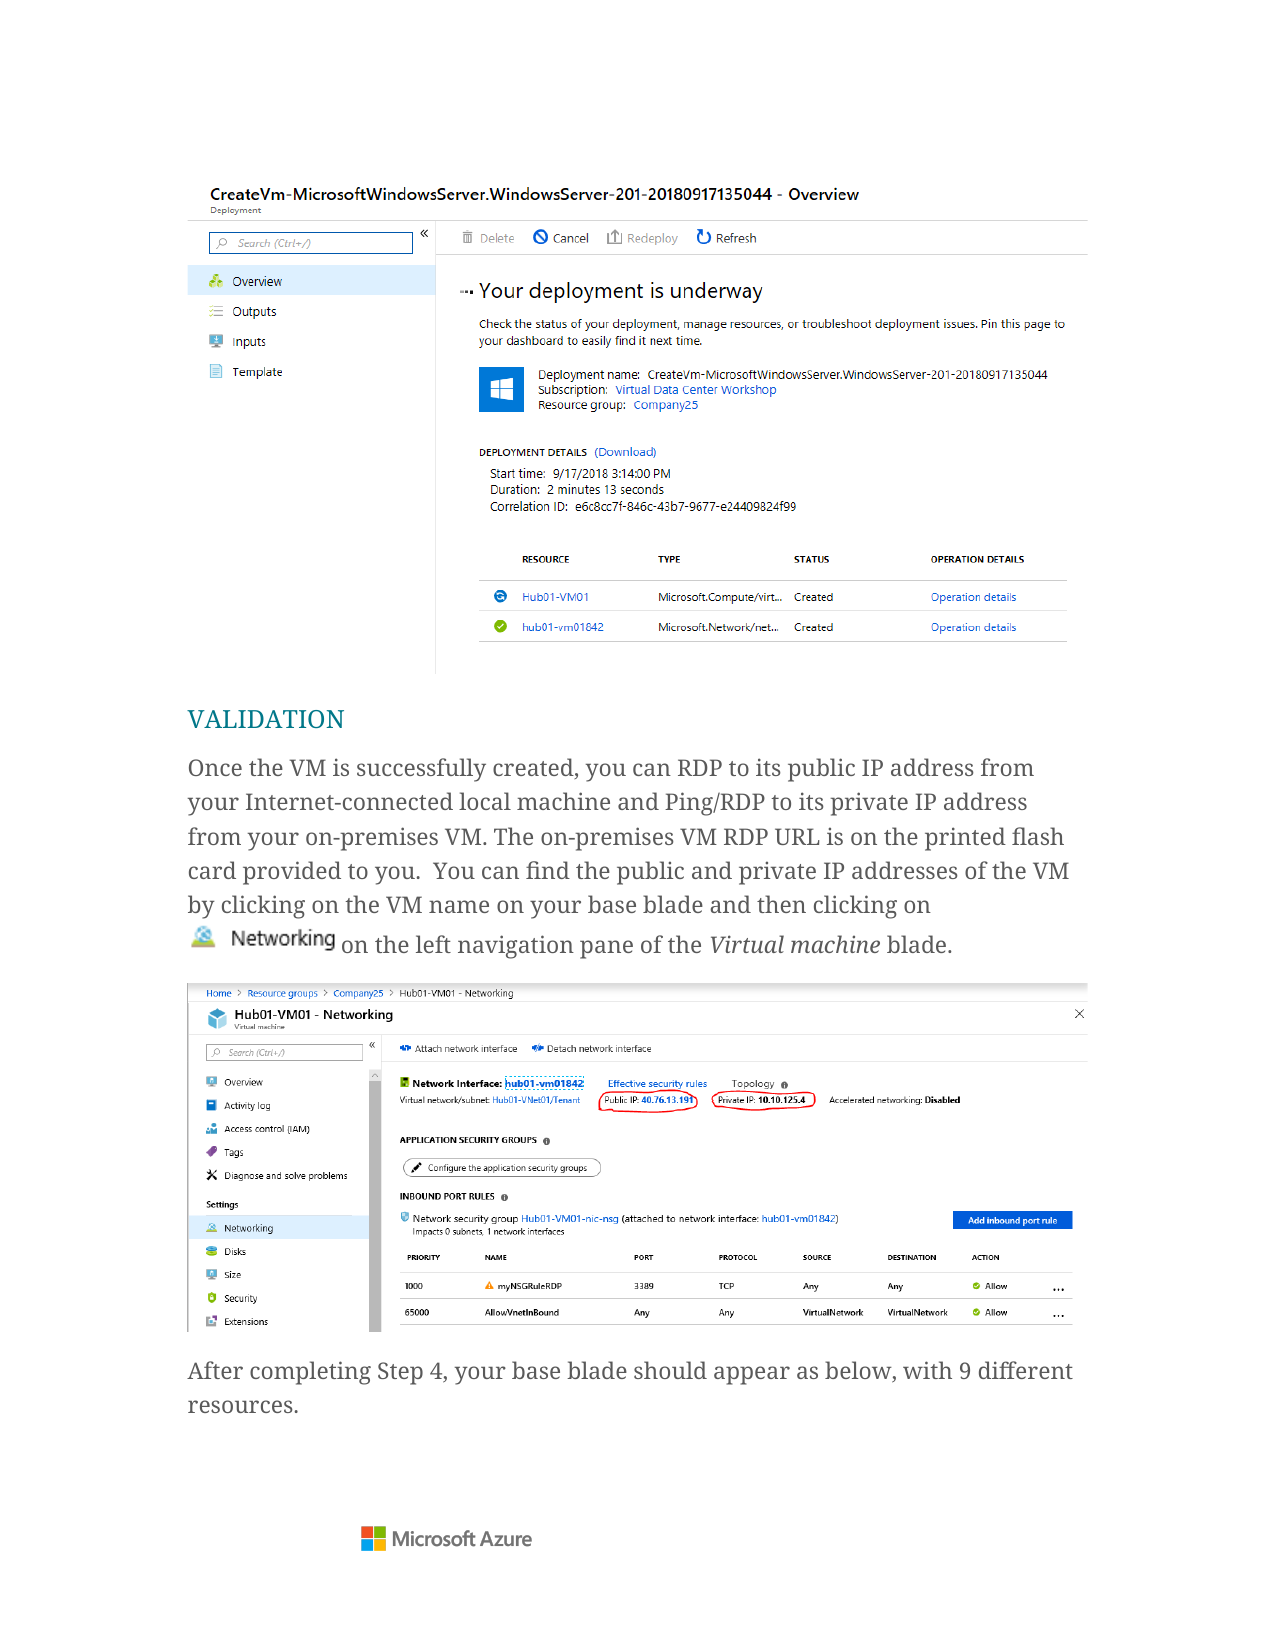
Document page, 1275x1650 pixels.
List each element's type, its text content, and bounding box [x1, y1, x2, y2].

picture [187, 923, 341, 954]
text Once the VM is successfully created, you can RDP to its public IP address from your Internet-connected local machine and Ping/RDP to its private IP address from your on-premises VM. The on-premises VM RDP URL is on the printed flash card provided to you. You can find the public and private IP addresses of the VM by clicking on the VM name on your base blade and then clicking on on the left navigation pane of the Virtual machine blade. [187, 752, 1087, 960]
text After completing Step 4, your base blade should appear as below, with 9 different resources. [187, 1355, 1087, 1421]
picture [187, 983, 1088, 1332]
picture [337, 1502, 557, 1575]
subtitle Validation [187, 702, 1087, 736]
picture [187, 180, 1088, 674]
